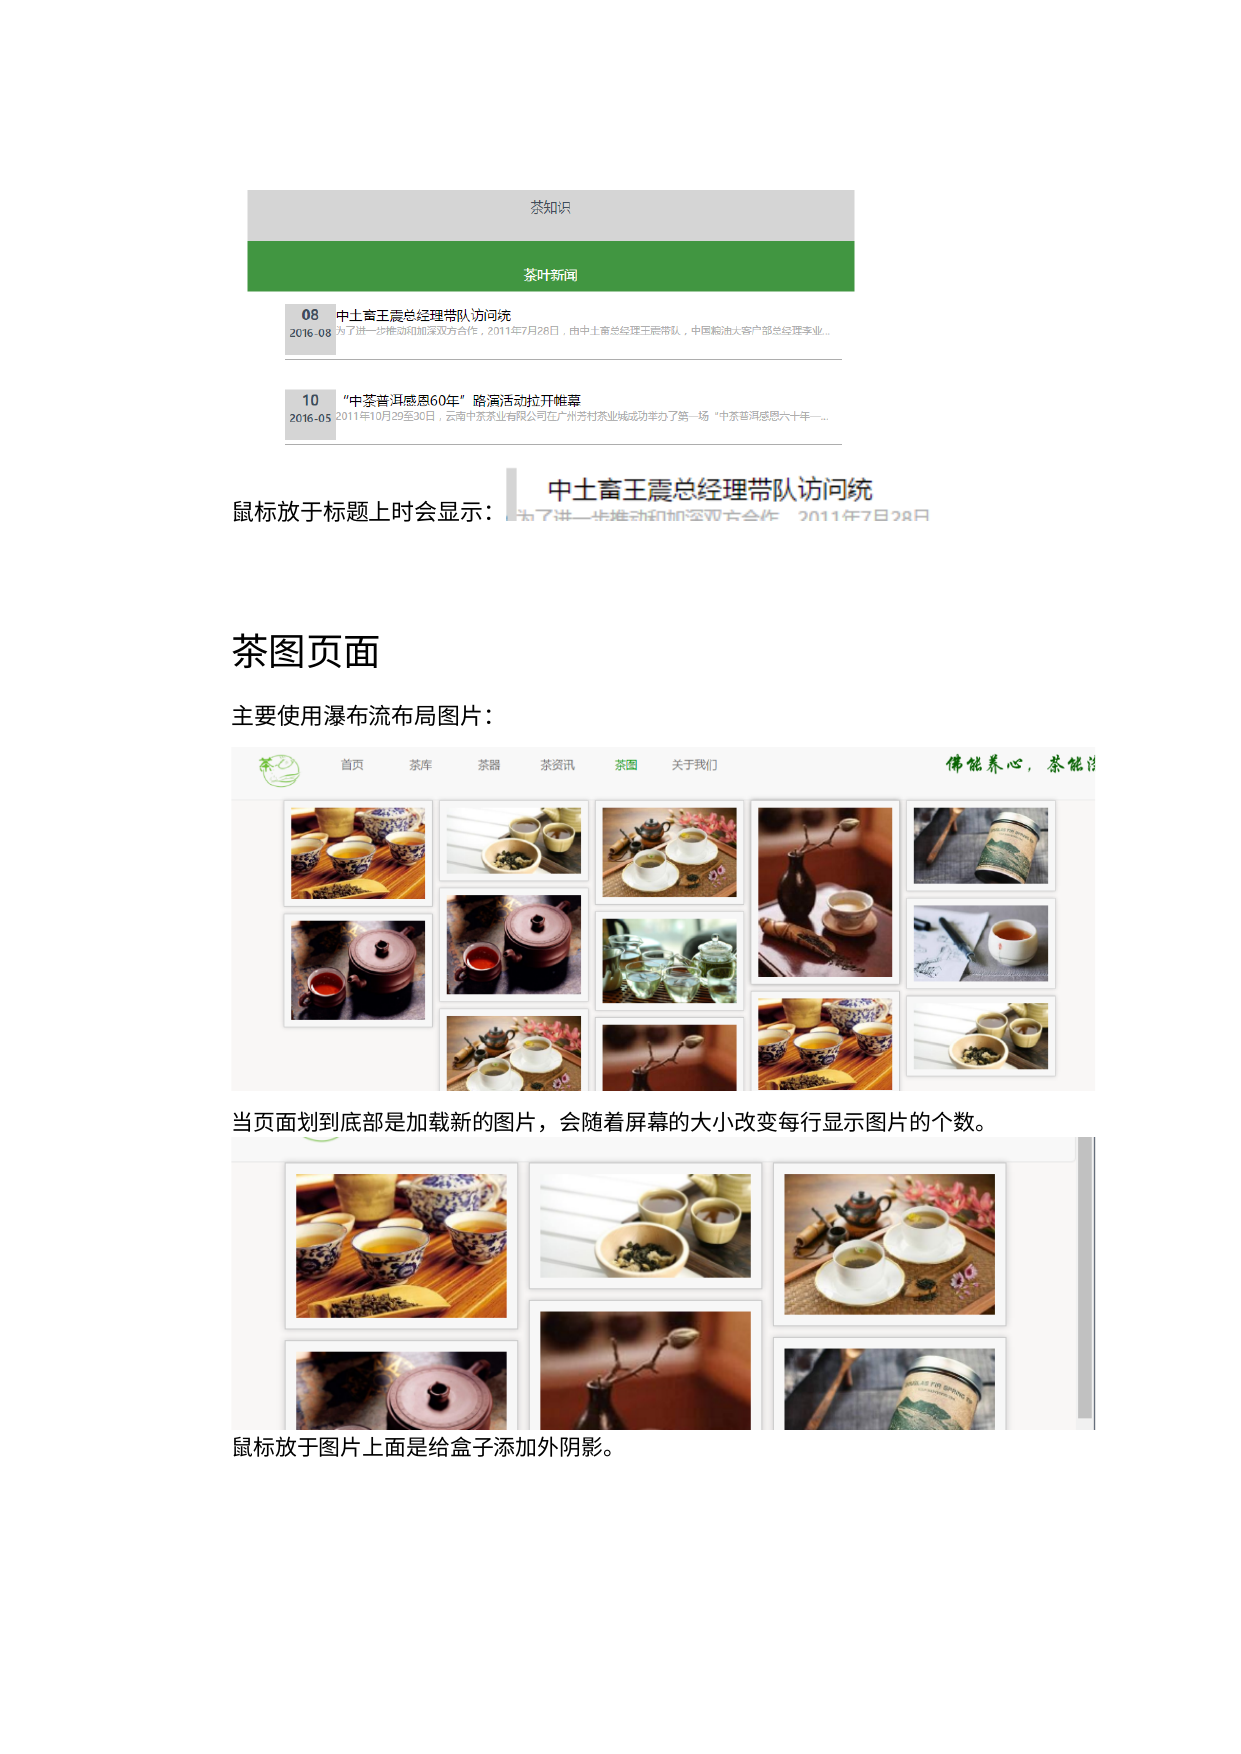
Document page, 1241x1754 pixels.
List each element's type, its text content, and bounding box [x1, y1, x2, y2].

picture [231, 747, 1096, 1091]
text 茶图页面 [187, 617, 1053, 682]
text 主要使用瀑布流布局图片： [187, 682, 1053, 747]
text 鼠标放于图片上面是给盒子添加外阴影。 [187, 1429, 1053, 1462]
picture [231, 162, 871, 449]
picture [506, 454, 941, 521]
text 当页面划到底部是加载新的图片，会随着屏幕的大小改变每行显示图片的个数。 [187, 1104, 1053, 1137]
picture [231, 1137, 1096, 1430]
